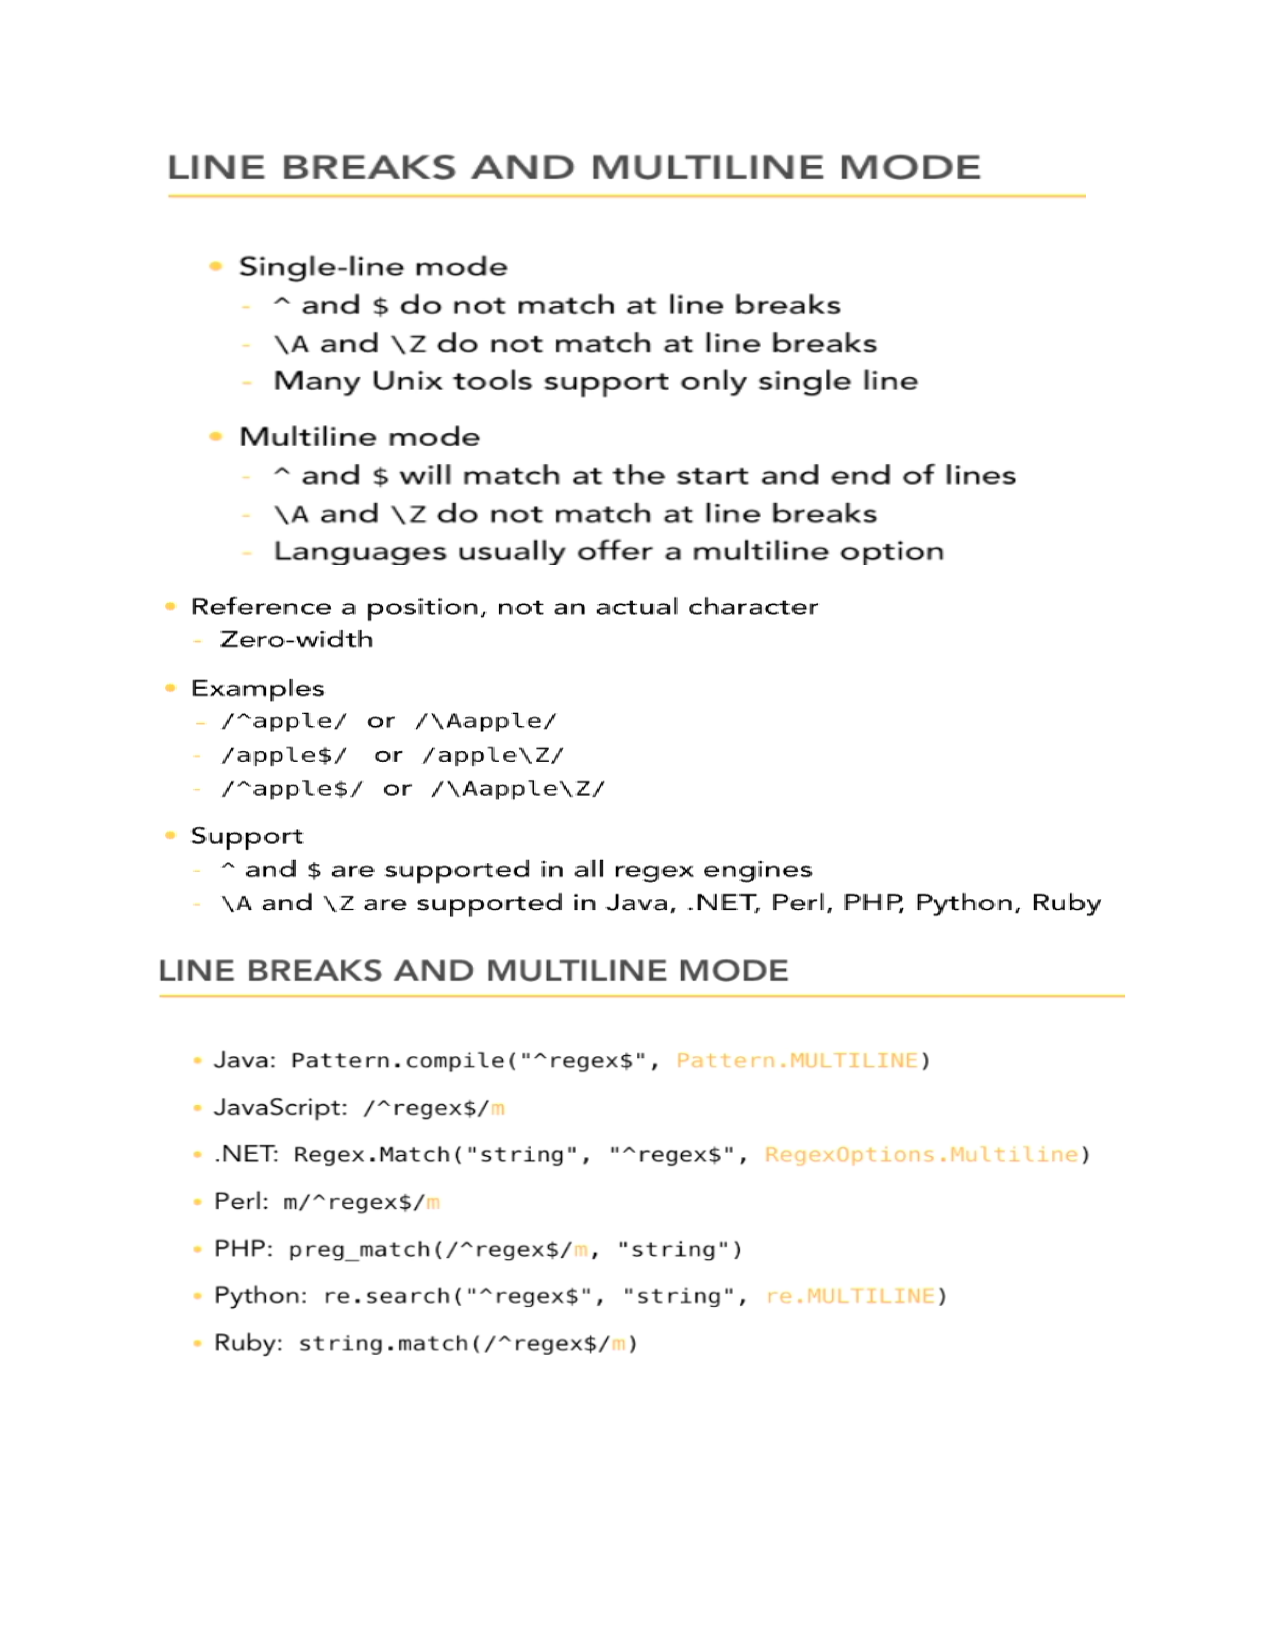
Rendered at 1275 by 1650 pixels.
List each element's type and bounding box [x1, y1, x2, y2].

picture [150, 150, 1086, 565]
picture [150, 945, 1125, 1365]
picture [150, 589, 1125, 921]
